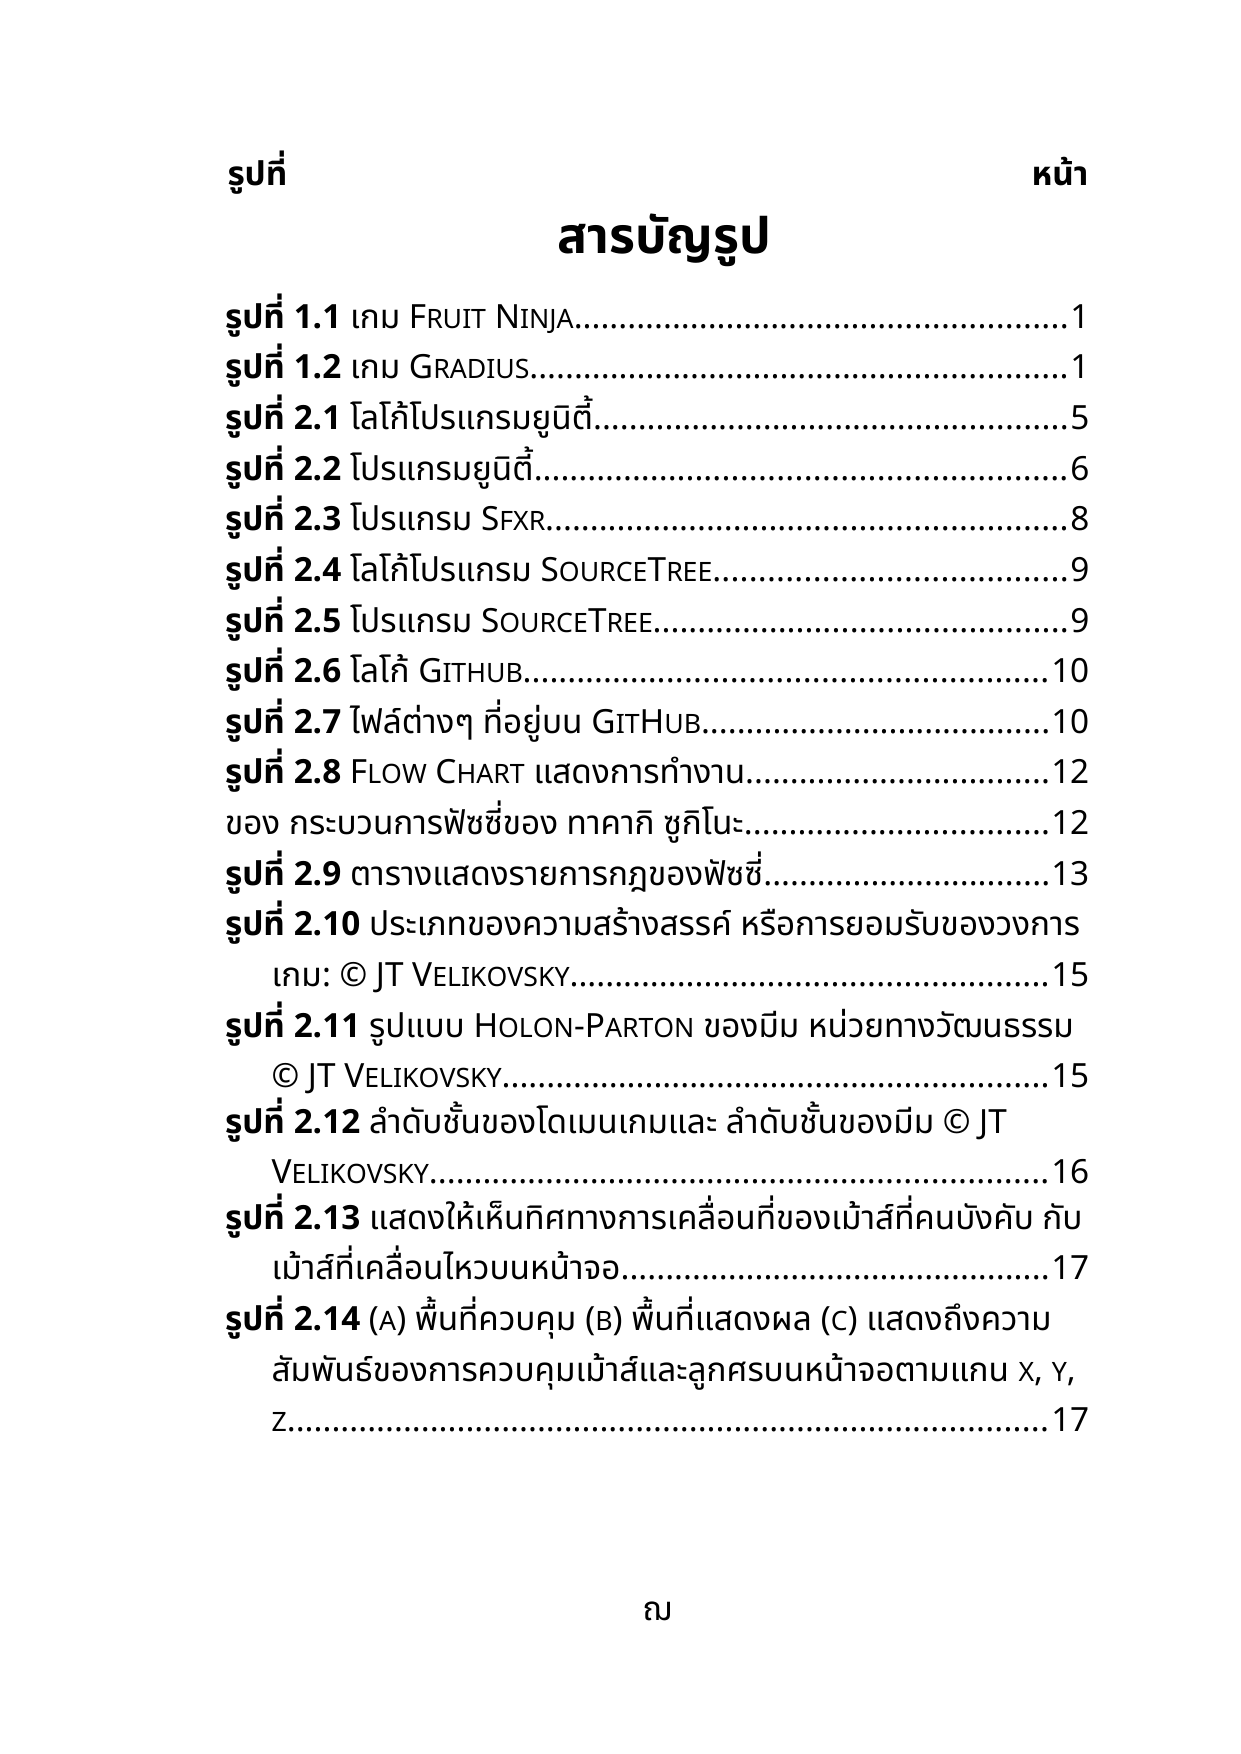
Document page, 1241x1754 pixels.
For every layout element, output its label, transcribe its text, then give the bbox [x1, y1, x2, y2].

text รูปที่ 2.12 ลำดับชั้นของโดเมนเกมและ ลำดับชั้นของมีม © JT Velikovsky 16 [225, 1097, 1090, 1193]
text รูปที่ 1.2 เกม Gradius 1 [225, 343, 1090, 394]
text สารบัญรูป [225, 200, 1090, 276]
text รูปที่ 2.11 รูปแบบ Holon-Parton ของมีม หน่วยทางวัฒนธรรม © JT Velikovsky 15 [225, 1001, 1090, 1097]
text รูปที่ 2.13 แสดงให้เห็นทิศทางการเคลื่อนที่ของเม้าส์ที่คนบังคับ กับเม้าส์ที่เคลื่อนไหวบนหน้าจอ 17 [225, 1193, 1090, 1295]
text ของ กระบวนการฟัซซี่ของ ทาคากิ ซูกิโนะ 12 [225, 799, 1090, 849]
text รูปที่ 2.3 โปรแกรม Sfxr 8 [225, 495, 1090, 546]
text รูปที่ 2.2 โปรแกรมยูนิตี้ 6 [225, 444, 1090, 495]
text รูปที่ 2.10 ประเภทของความสร้างสรรค์ หรือการยอมรับของวงการเกม: © JT Velikovsky 15 [225, 900, 1090, 1001]
text รูปที่ 2.6 โลโก้ Github 10 [225, 647, 1090, 698]
text รูปที่ 2.1 โลโก้โปรแกรมยูนิตี้ 5 [225, 394, 1090, 444]
table_header รูปที่ [216, 150, 667, 200]
text รูปที่ 2.4 โลโก้โปรแกรม SourceTree 9 [225, 546, 1090, 596]
text รูปที่ 1.1 เกม Fruit Ninja 1 [225, 293, 1090, 343]
text รูปที่ 2.8 Flow Chart แสดงการทำงาน 12 [225, 748, 1090, 799]
text รูปที่ 2.5 โปรแกรม SourceTree 9 [225, 596, 1090, 647]
table_header หน้า [667, 150, 1099, 200]
text รูปที่ 2.14 (a) พื้นที่ควบคุม (b) พื้นที่แสดงผล (c) แสดงถึงความสัมพันธ์ของการควบคุมเม้าส์และลูกศรบนหน้าจอตามแกน x, y, z 17 [225, 1295, 1090, 1441]
text รูปที่ 2.9 ตารางแสดงรายการกฎของฟัซซี่ 13 [225, 849, 1090, 900]
text รูปที่ 2.7 ไฟล์ต่างๆ ที่อยู่บน GitHub 10 [225, 698, 1090, 748]
